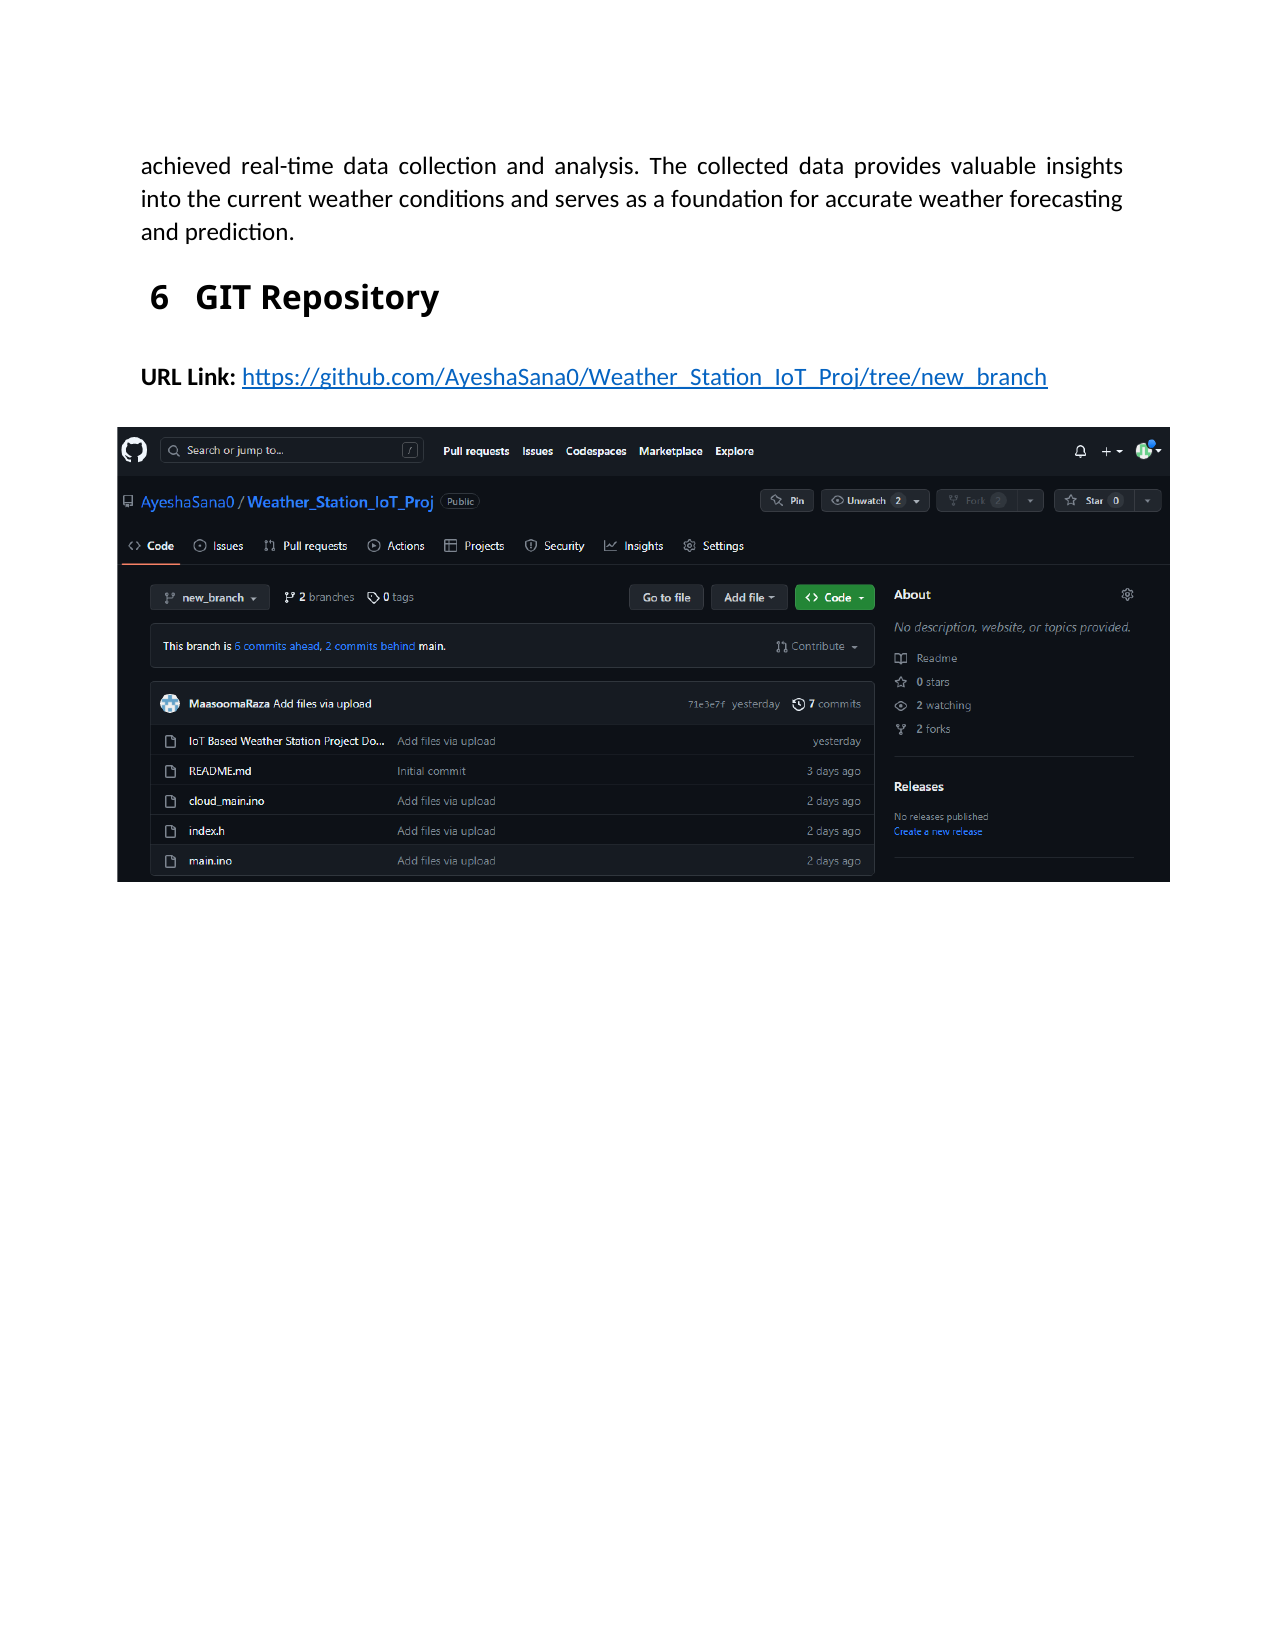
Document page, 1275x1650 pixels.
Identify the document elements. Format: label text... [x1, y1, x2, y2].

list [141, 150, 1125, 246]
list URL Link: https://github.com/AyeshaSana0/Weather_Station_IoT_Proj/tree/new_branch [141, 361, 1125, 392]
picture [117, 427, 1170, 882]
subtitle GIT Repository [150, 274, 1125, 319]
